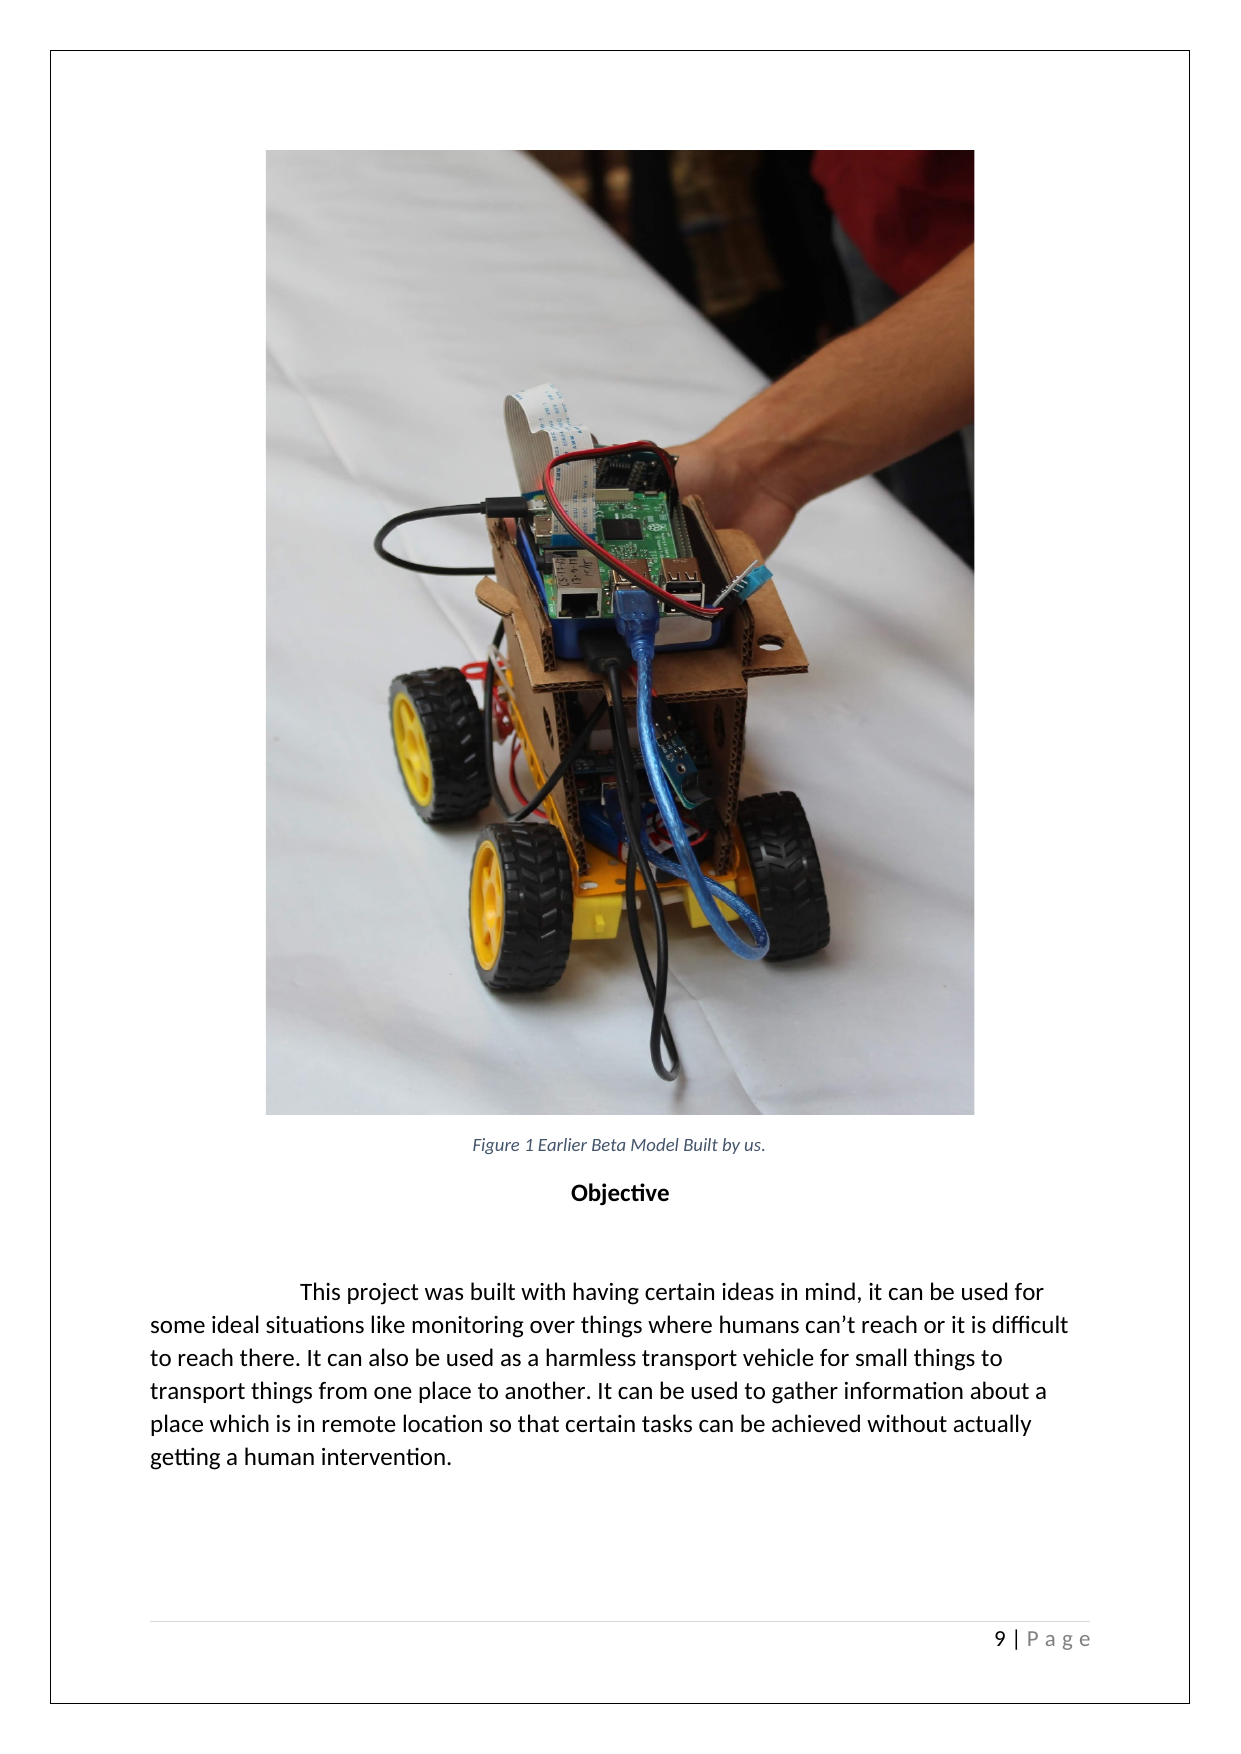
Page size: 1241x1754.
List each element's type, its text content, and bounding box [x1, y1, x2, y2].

text Objective [150, 1177, 1090, 1208]
text Figure 1 Earlier Beta Model Built by us. [150, 1134, 1090, 1157]
picture [265, 150, 975, 1115]
text This project was built with having certain ideas in mind, it can be used for some ideal situations like monitoring over things where humans can’t reach or it is difficult to reach there. It can also be used as a harmless transport vehicle for small things to transport things from one place to another. It can be used to gather information about a place which is in remote location so that certain tasks can be achieved without actually getting a human intervention. [150, 1277, 1090, 1472]
